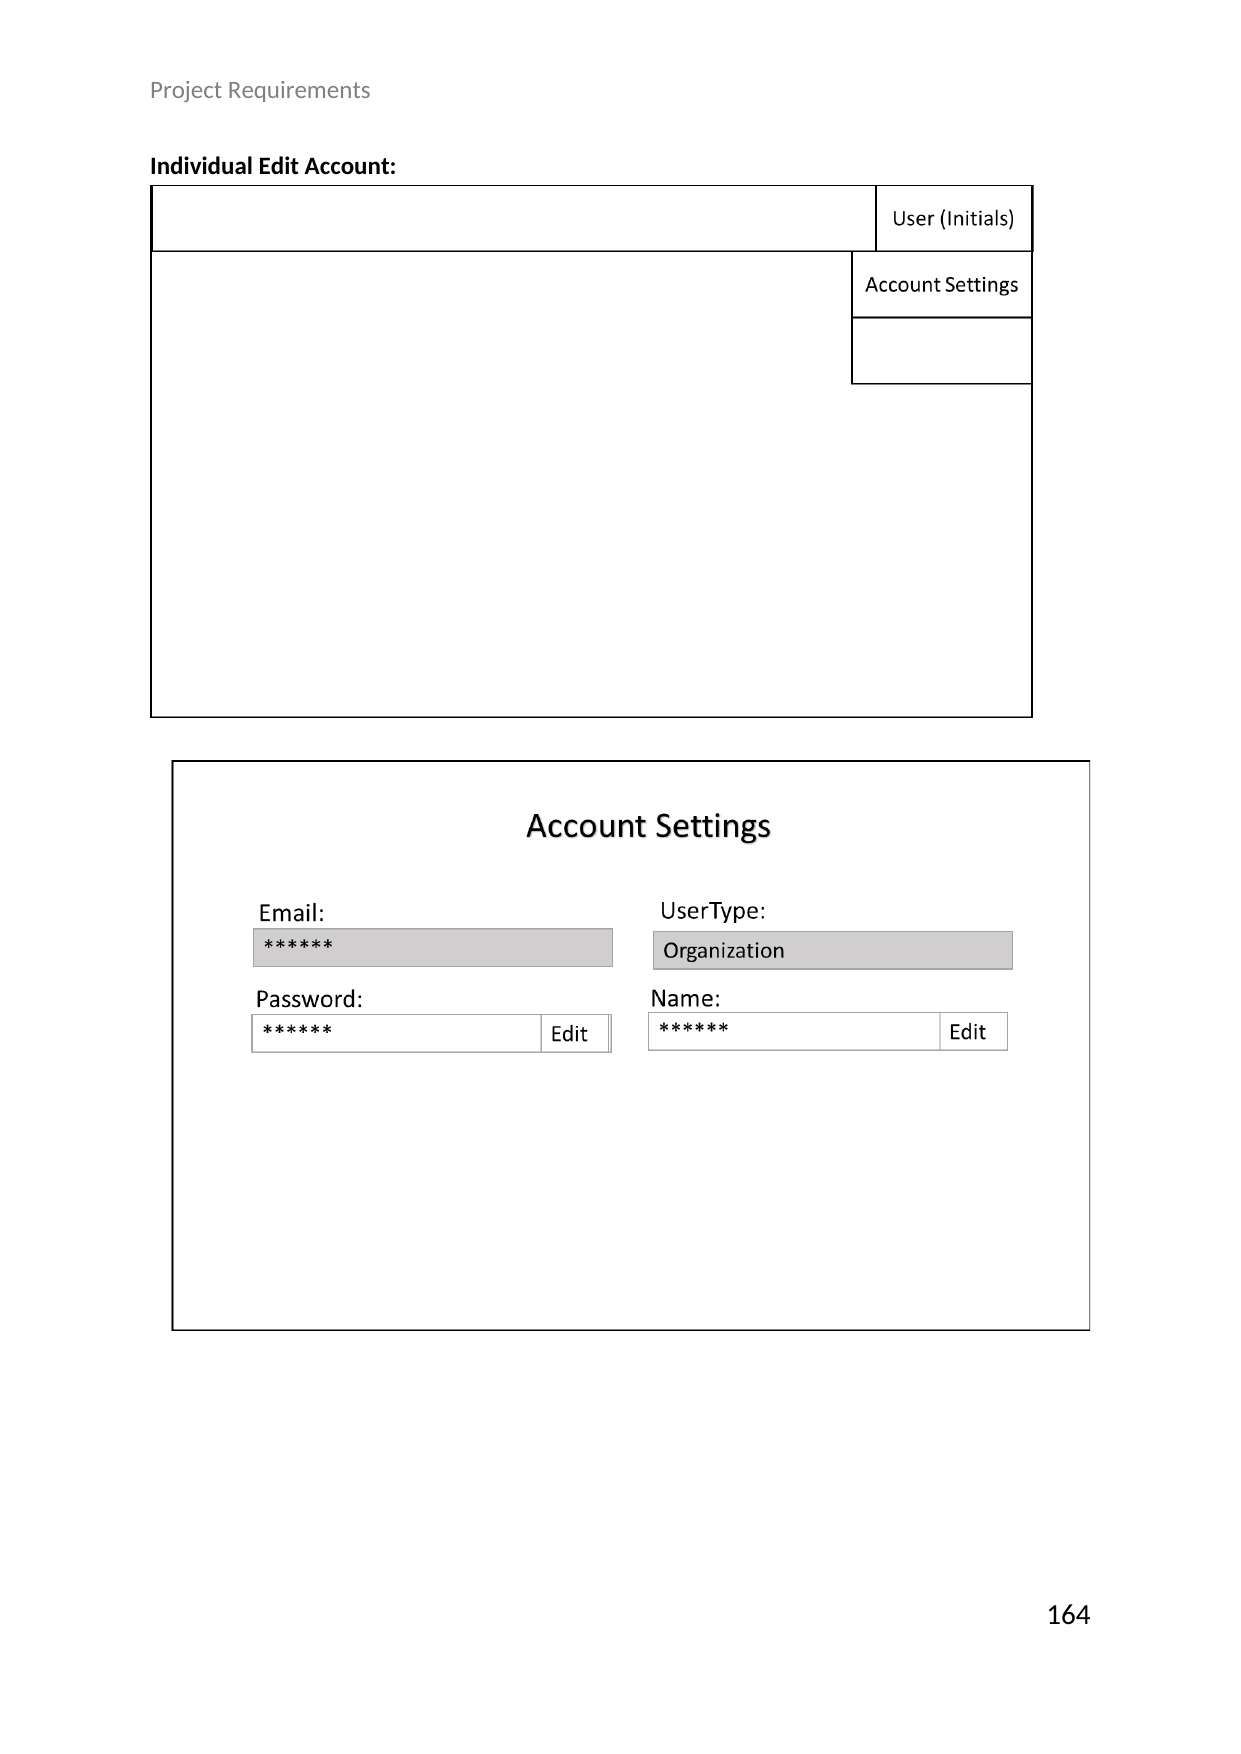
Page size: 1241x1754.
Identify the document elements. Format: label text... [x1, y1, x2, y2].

picture [150, 758, 1091, 1331]
picture [150, 185, 1034, 718]
text Individual Edit Account: [150, 150, 1090, 181]
